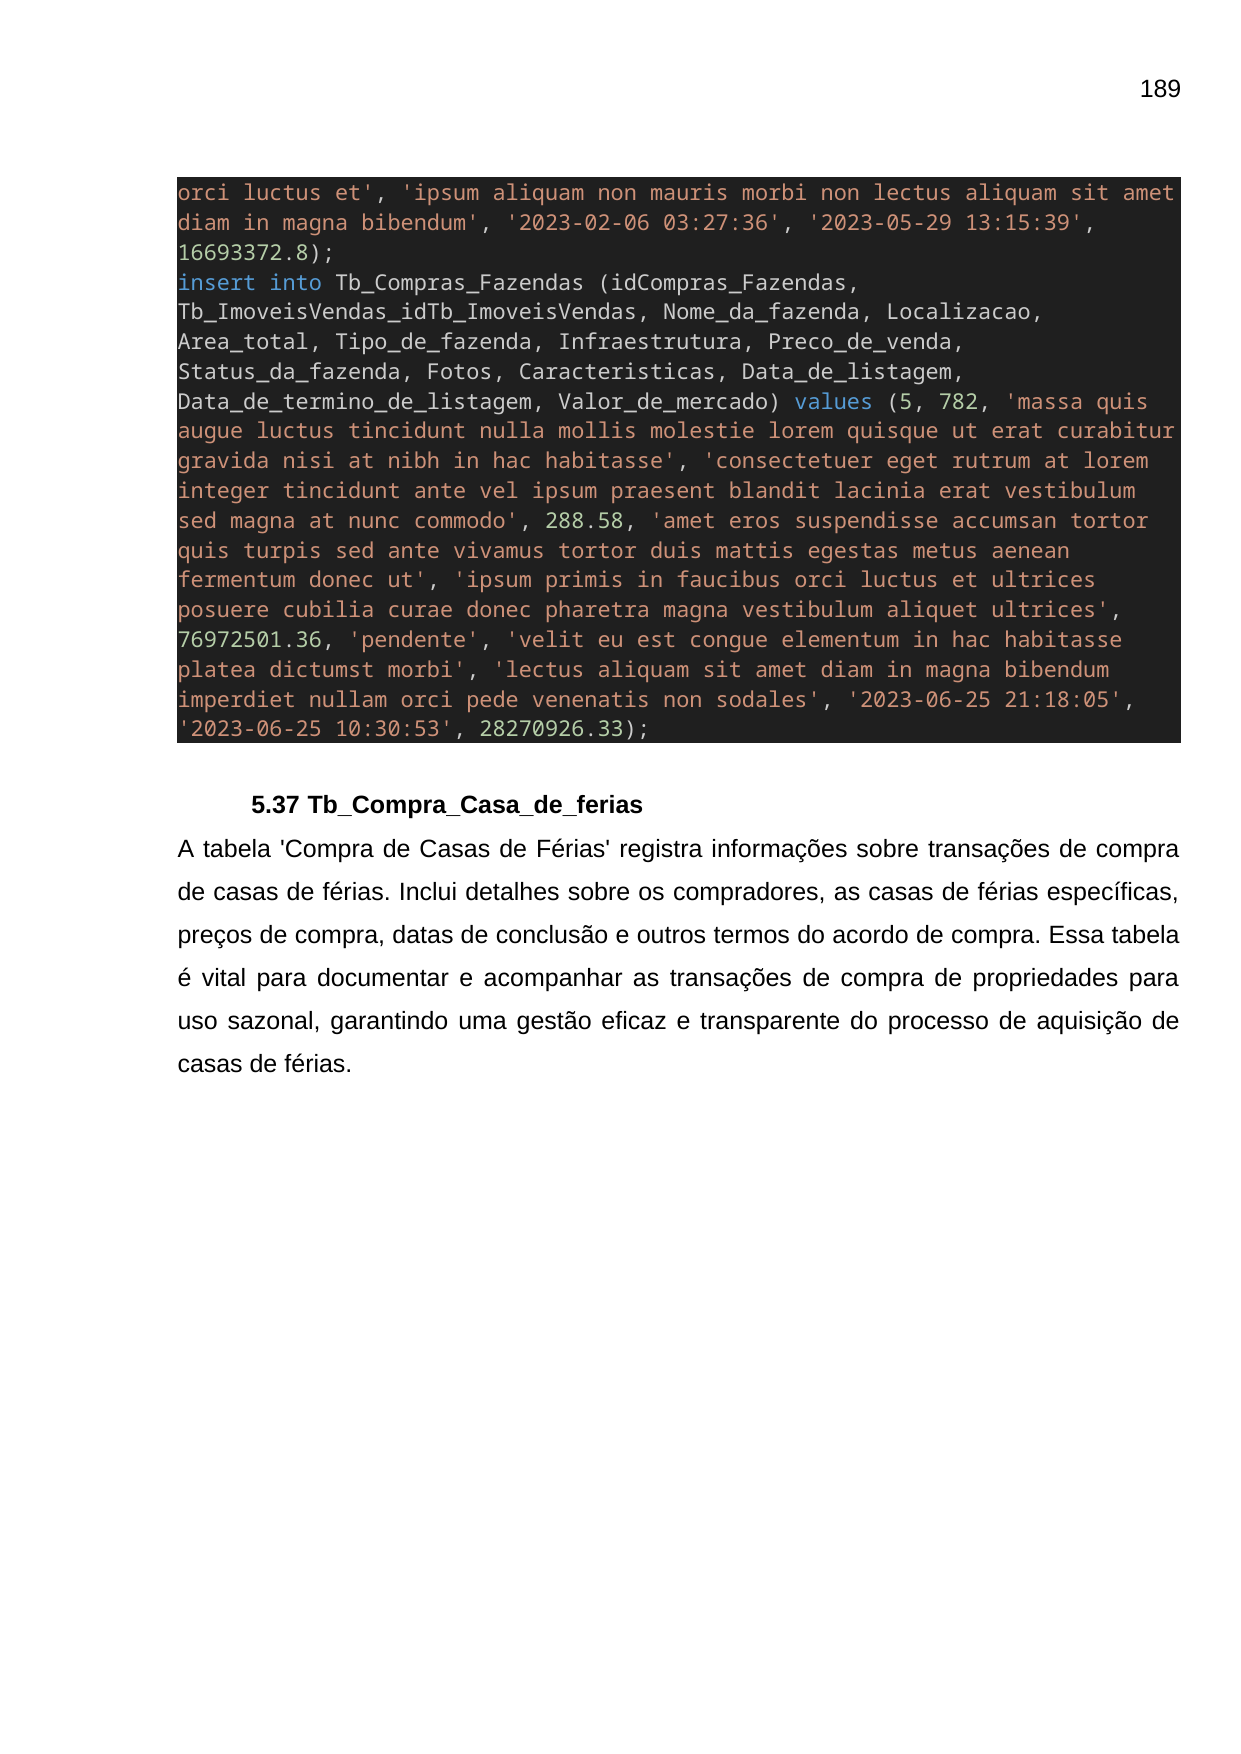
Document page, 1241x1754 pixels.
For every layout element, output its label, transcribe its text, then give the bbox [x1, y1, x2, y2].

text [177, 177, 1181, 267]
text A tabela 'Compra de Casas de Férias' registra informações sobre transações de compra de casas de férias. Inclui detalhes sobre os compradores, as casas de férias específicas, preços de compra, datas de conclusão e outros termos do acordo de compra. Essa tabela é vital para documentar e acompanhar as transações de compra de propriedades para uso sazonal, garantindo uma gestão eficaz e transparente do processo de aquisição de casas de férias. [177, 834, 1181, 1078]
list Tb_Compra_Casa_de_ferias [251, 791, 1181, 819]
text insert into Tb_Compras_Fazendas (idCompras_Fazendas, Tb_ImoveisVendas_idTb_ImoveisVendas, Nome_da_fazenda, Localizacao, Area_total, Tipo_de_fazenda, Infraestrutura, Preco_de_venda, Status_da_fazenda, Fotos, Caracteristicas, Data_de_listagem, Data_de_termino_de_listagem, Valor_de_mercado) values (5, 782, 'massa quis augue luctus tincidunt nulla mollis molestie lorem quisque ut erat curabitur gravida nisi at nibh in hac habitasse', 'consectetuer eget rutrum at lorem integer tincidunt ante vel ipsum praesent blandit lacinia erat vestibulum sed magna at nunc commodo', 288.58, 'amet eros suspendisse accumsan tortor quis turpis sed ante vivamus tortor duis mattis egestas metus aenean fermentum donec ut', 'ipsum primis in faucibus orci luctus et ultrices posuere cubilia curae donec pharetra magna vestibulum aliquet ultrices', 76972501.36, 'pendente', 'velit eu est congue elementum in hac habitasse platea dictumst morbi', 'lectus aliquam sit amet diam in magna bibendum imperdiet nullam orci pede venenatis non sodales', '2023-06-25 21:18:05', '2023-06-25 10:30:53', 28270926.33); [177, 267, 1181, 743]
